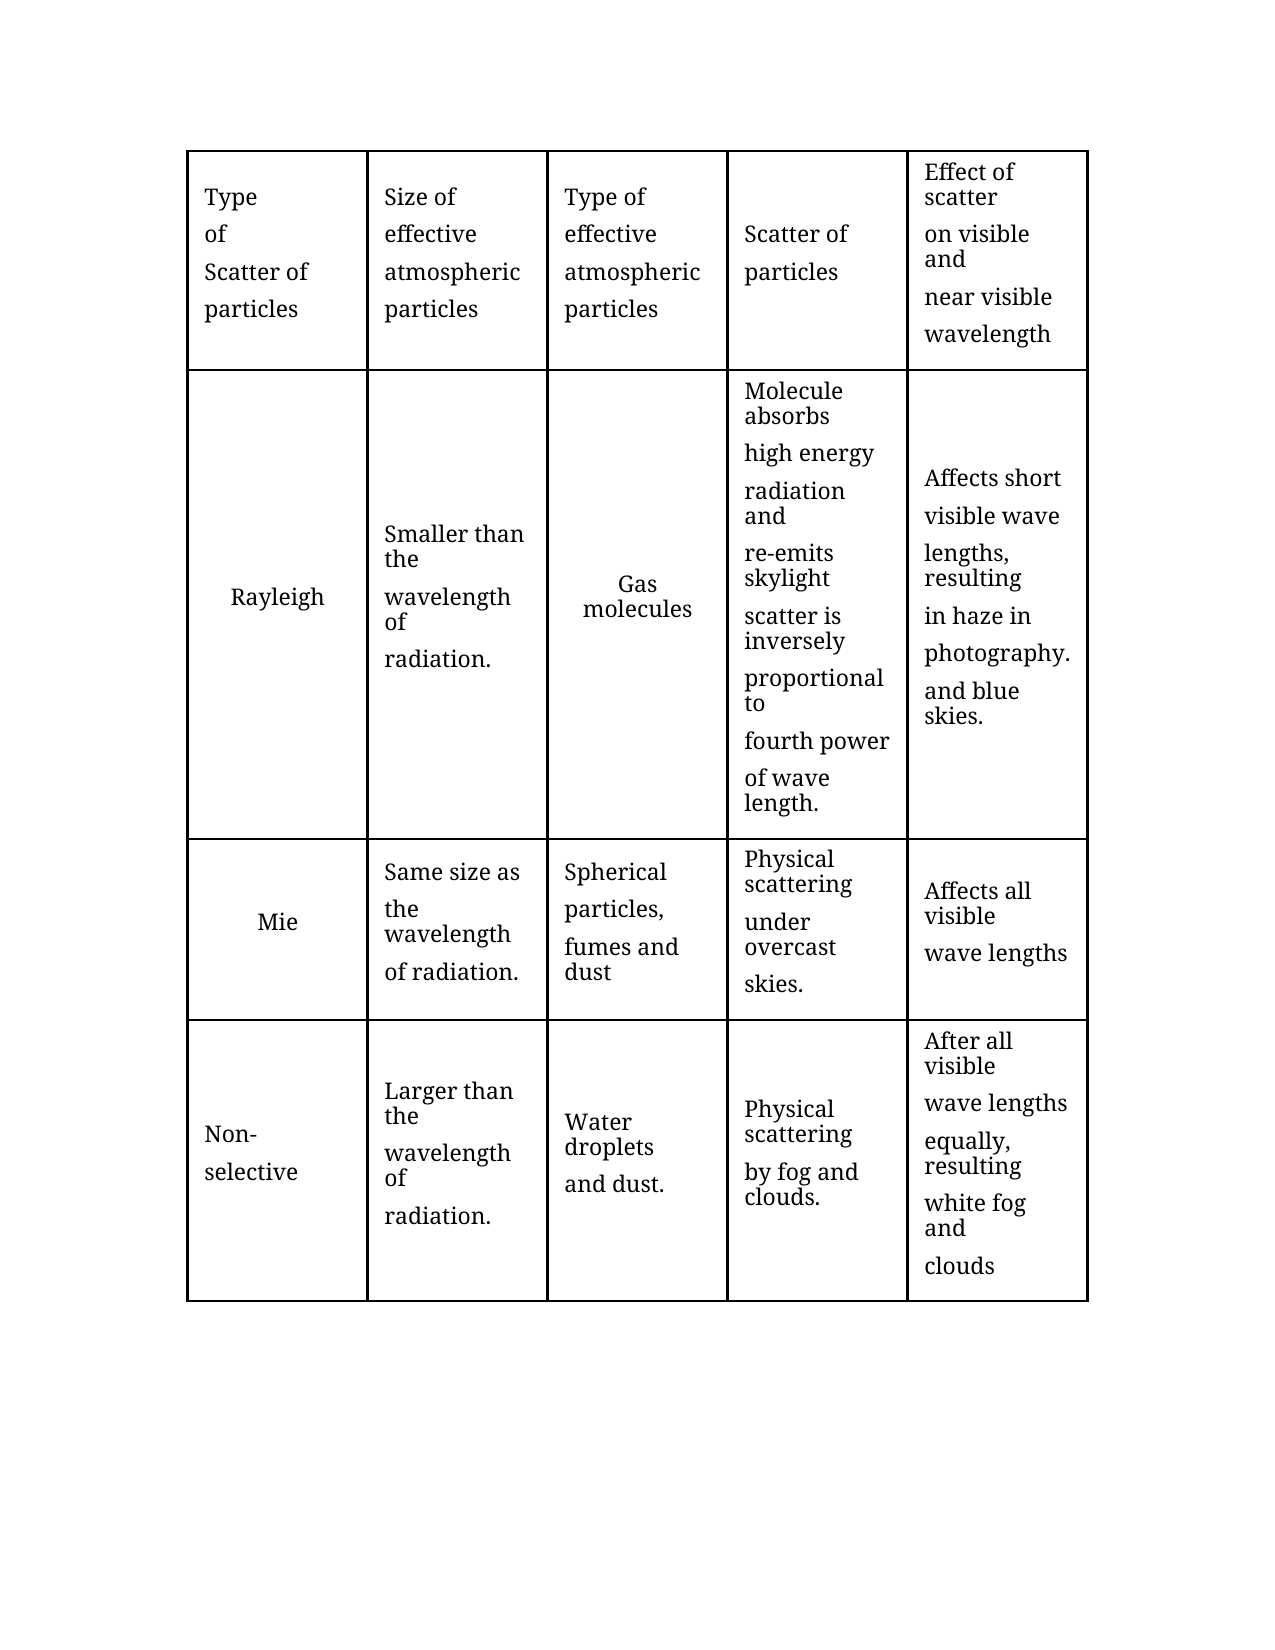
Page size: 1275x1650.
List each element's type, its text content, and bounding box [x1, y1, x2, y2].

table_cell Rayleigh [189, 371, 366, 837]
table_cell After all visible wave lengths equally, resulting white fog and clouds [909, 1021, 1086, 1300]
table_cell Smaller than the wavelength of radiation. [369, 371, 546, 837]
table_header Effect of scatter on visible and near visible wavelength [909, 152, 1086, 369]
table_cell Mie [189, 840, 366, 1019]
table_header Type of Scatter of particles [189, 152, 366, 369]
table_cell Spherical particles, fumes and dust [549, 840, 726, 1019]
table_cell Molecule absorbs high energy radiation and re-emits skylight scatter is inversely proportional to fourth power of wave length. [729, 371, 906, 837]
table_cell Affects short visible wave lengths, resulting in haze in photography. and blue skies. [909, 371, 1086, 837]
table_cell Larger than the wavelength of radiation. [369, 1021, 546, 1300]
table_cell Water droplets and dust. [549, 1021, 726, 1300]
table_cell Affects all visible wave lengths [909, 840, 1086, 1019]
table_cell Gas molecules [549, 371, 726, 837]
table_cell Physical scattering by fog and clouds. [729, 1021, 906, 1300]
table_cell Non- selective [189, 1021, 366, 1300]
table_header Type of effective atmospheric particles [549, 152, 726, 369]
table_header Scatter of particles [729, 152, 906, 369]
table_cell Same size as the wavelength of radiation. [369, 840, 546, 1019]
table_cell Physical scattering under overcast skies. [729, 840, 906, 1019]
table_header Size of effective atmospheric particles [369, 152, 546, 369]
